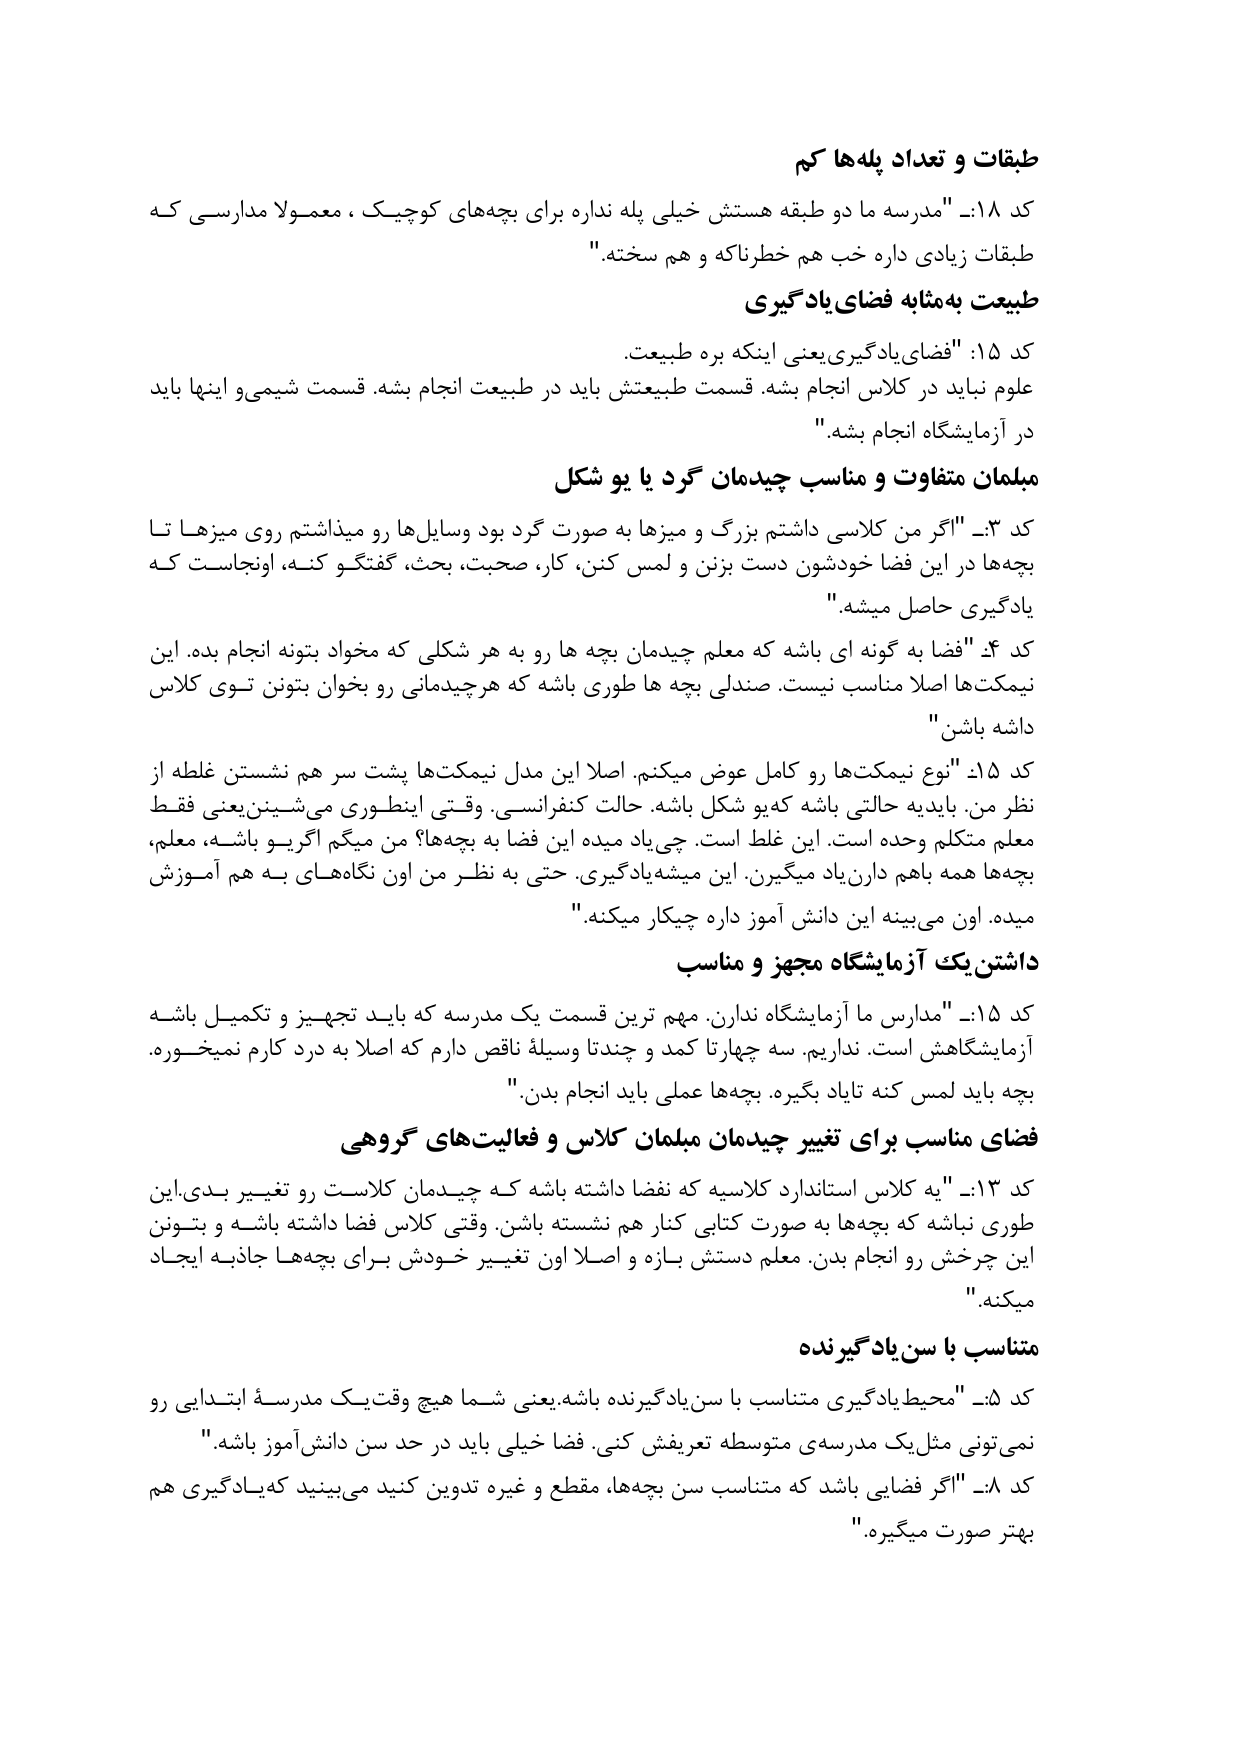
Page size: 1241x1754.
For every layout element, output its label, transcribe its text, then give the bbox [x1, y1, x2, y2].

text کد 15: "مدارس ما آزمایشگاه ندارن. مهم ترین قسمت ‌یک مدرسه که باید تجهیز و تکمیل باشه آزمایشگاهش است. نداریم. سه چهارتا کمد و چندتا وسیلۀ ناقص دارم که اصلا به درد کارم نمیخوره. بچه باید لمس کنه تا‌یاد بگیره. بچه‌ها عملی باید انجام بدن." [148, 993, 1033, 1108]
text داشتن‌یک آزمایشگاه مجهز و مناسب [148, 951, 1038, 981]
text کد 18: "مدرسه ما دو طبقه هستش خیلی پله نداره برای بچه‌های کوچیک ، معمولا مدارسی که طبقات زیادی داره خب هم خطرناکه و هم سخته." [148, 189, 1033, 271]
text کد 13: "‌یه کلاس استاندارد کلاسیه که نفضا داشته باشه که چیدمان کلاست رو تغییر بدی.این طوری نباشه که بچه‌ها به صورت کتابی کنار هم نشسته باشن. وقتی کلاس فضا داشته باشه و بتونن این چرخش رو انجام بدن. معلم دستش بازه و اصلا اون تغییر خودش برای بچه‌ها جاذبه ایجاد میکنه." [148, 1168, 1033, 1317]
text متناسب با سن‌یادگیرنده [148, 1336, 1038, 1365]
text مبلمان متفاوت و مناسب چیدمان‌ گرد یا یو شکل [148, 466, 1038, 496]
text کد 5: "محیط‌یادگیری متناسب با سن‌یادگیرنده باشه.‌یعنی شما هیچ وقت‌یک مدرسۀ ابتدایی رو نمی‌تونی مثل‌یک مدرسه‌ی متوسطه تعریفش کنی. فضا خیلی باید در حد سن دانش‌آموز باشه." [148, 1377, 1033, 1459]
text کد 15: "نوع نیمکت‌ها رو کامل عوض میکنم. اصلا این مدل نیمکت‌ها پشت سر هم نشستن غلطه از نظر من. باید‌یه حالتی باشه که‌یو شکل باشه. حالت کنفرانسی. وقتی اینطوری می‌شینن‌یعنی فقط معلم متکلم وحده است. این غلط است. چی‌یاد میده این فضا به بچه‌ها؟ من میگم اگر‌یو باشه، معلم، بچه‌ها همه باهم دارن‌یاد میگیرن. این میشه‌یادگیری. حتی به نظر من اون نگاه‌های به هم آموزش میده. اون می‌بینه این دانش آموز داره چیکار میکنه." [148, 751, 1033, 933]
text کد 8: "اگر فضایی باشد که متناسب سن بچه‌ها، مقطع و غیره تدوین کنید می‌بینید که‌یادگیری هم بهتر صورت میگیره." [148, 1465, 1033, 1547]
text علوم نباید در کلاس انجام بشه. قسمت طبیعتش باید در طبیعت انجام بشه. قسمت شیمی‌و اینها باید در آزمایشگاه انجام بشه." [148, 375, 1033, 448]
text فضای مناسب برای تغییر چیدمان مبلمان کلاس و فعالیت‌های گروهی [148, 1127, 1038, 1156]
text طبیعت به‌مثابه فضای‌یادگیری [148, 289, 1038, 319]
text طبقات و تعداد پله‌ها کم [148, 148, 1038, 177]
text کد 3: "اگر من کلاسی داشتم بزرگ و میزها به صورت گرد بود وسایل‌ها رو میذاشتم روی میزها تا بچه‌ها در این فضا خودشون دست بزنن و لمس کنن، کار، صحبت، بحث، گفتگو کنه، اونجاست که یادگیری حاصل میشه." [148, 508, 1033, 623]
text کد 4: "فضا به گونه ای باشه که معلم چیدمان بچه ها رو به هر شکلی که مخواد بتونه انجام بده. این نیمکت‌ها اصلا مناسب نیست. صندلی بچه ها طوری باشه که هرچیدمانی رو بخوان بتونن توی کلاس داشه باشن" [148, 629, 1033, 745]
text کد 15: "فضای‌یادگیری‌یعنی اینکه بره طبیعت. [148, 331, 1033, 369]
